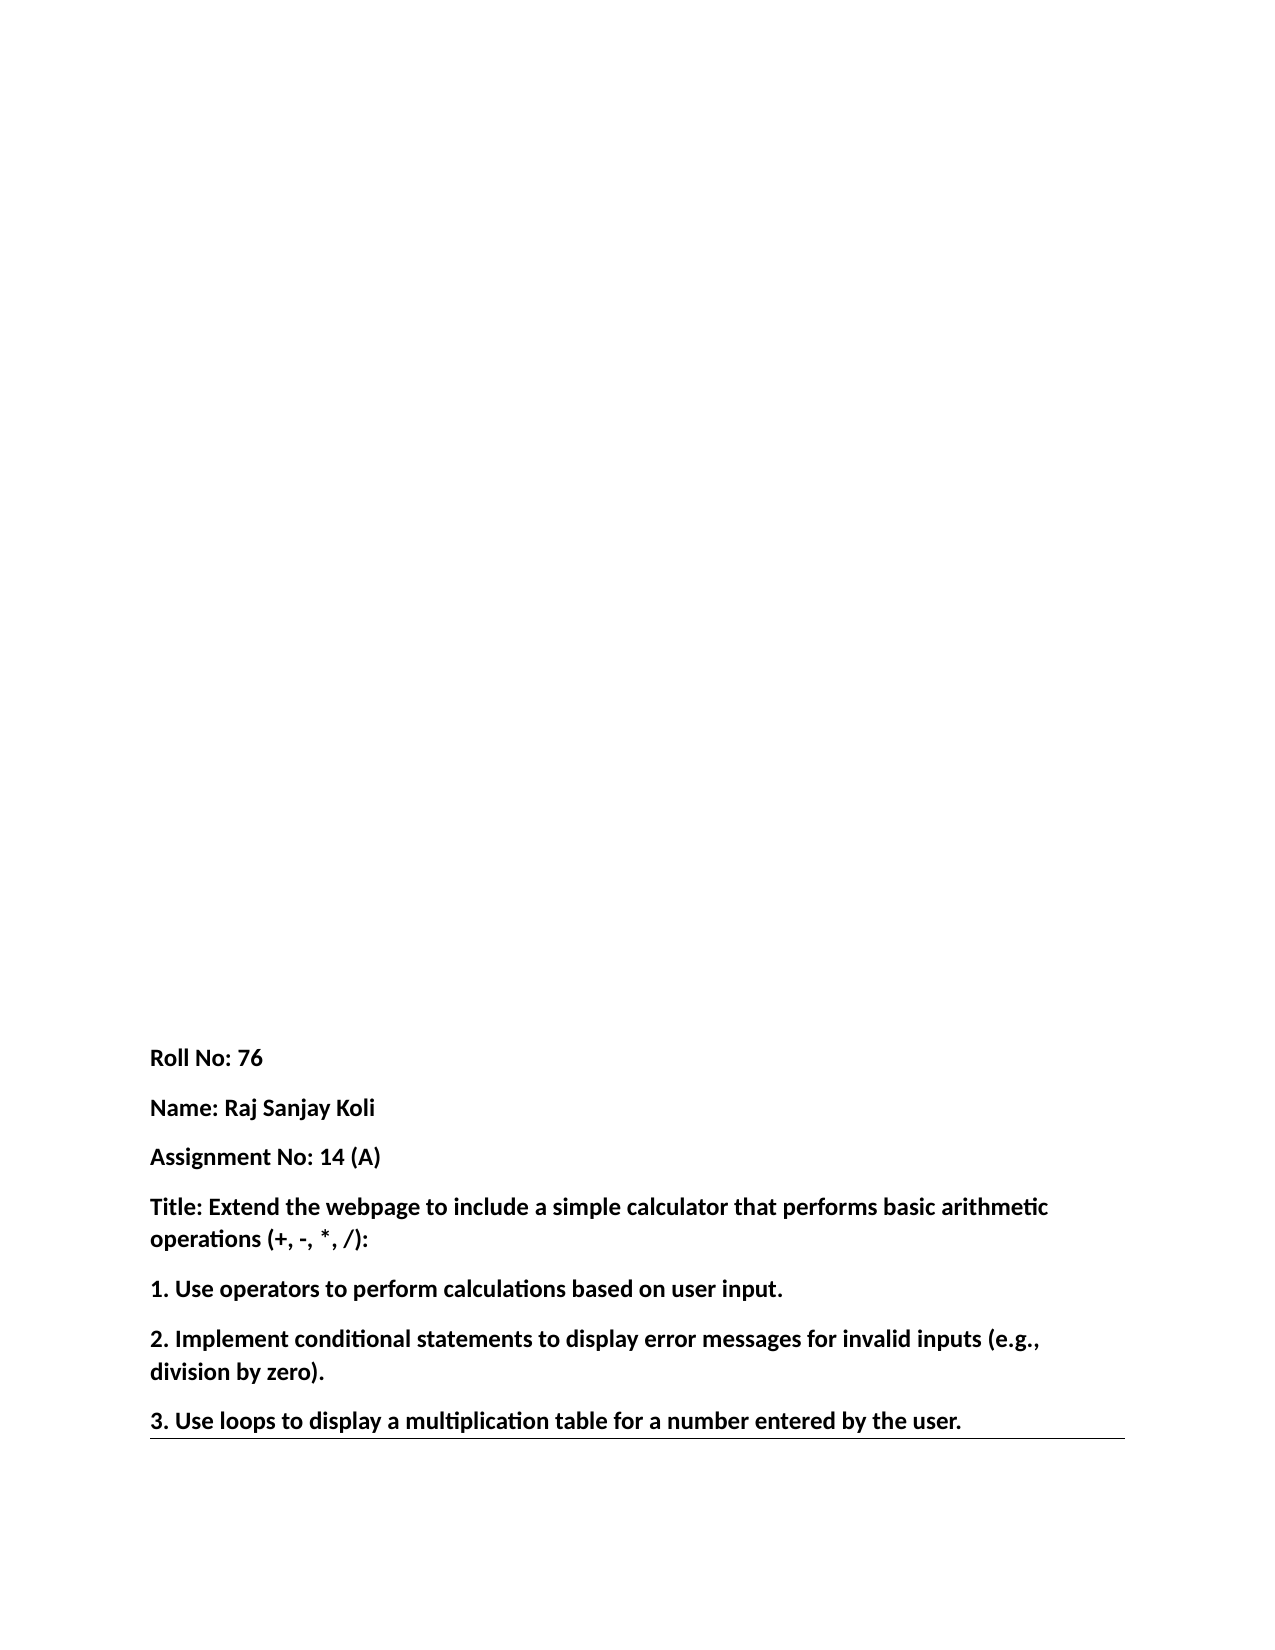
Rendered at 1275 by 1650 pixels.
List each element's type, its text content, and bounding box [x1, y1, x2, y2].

text Assignment No: 14 (A) [150, 1141, 1125, 1172]
text Title: Extend the webpage to include a simple calculator that performs basic arithmetic operations (+, -, *, /): [150, 1191, 1125, 1254]
text 3. Use loops to display a multiplication table for a number entered by the user. [150, 1405, 1125, 1438]
text 2. Implement conditional statements to display error messages for invalid inputs (e.g., division by zero). [150, 1323, 1125, 1386]
text 1. Use operators to perform calculations based on user input. [150, 1273, 1125, 1304]
text Roll No: 76 [150, 1042, 1125, 1073]
text Name: Raj Sanjay Koli [150, 1092, 501, 1123]
